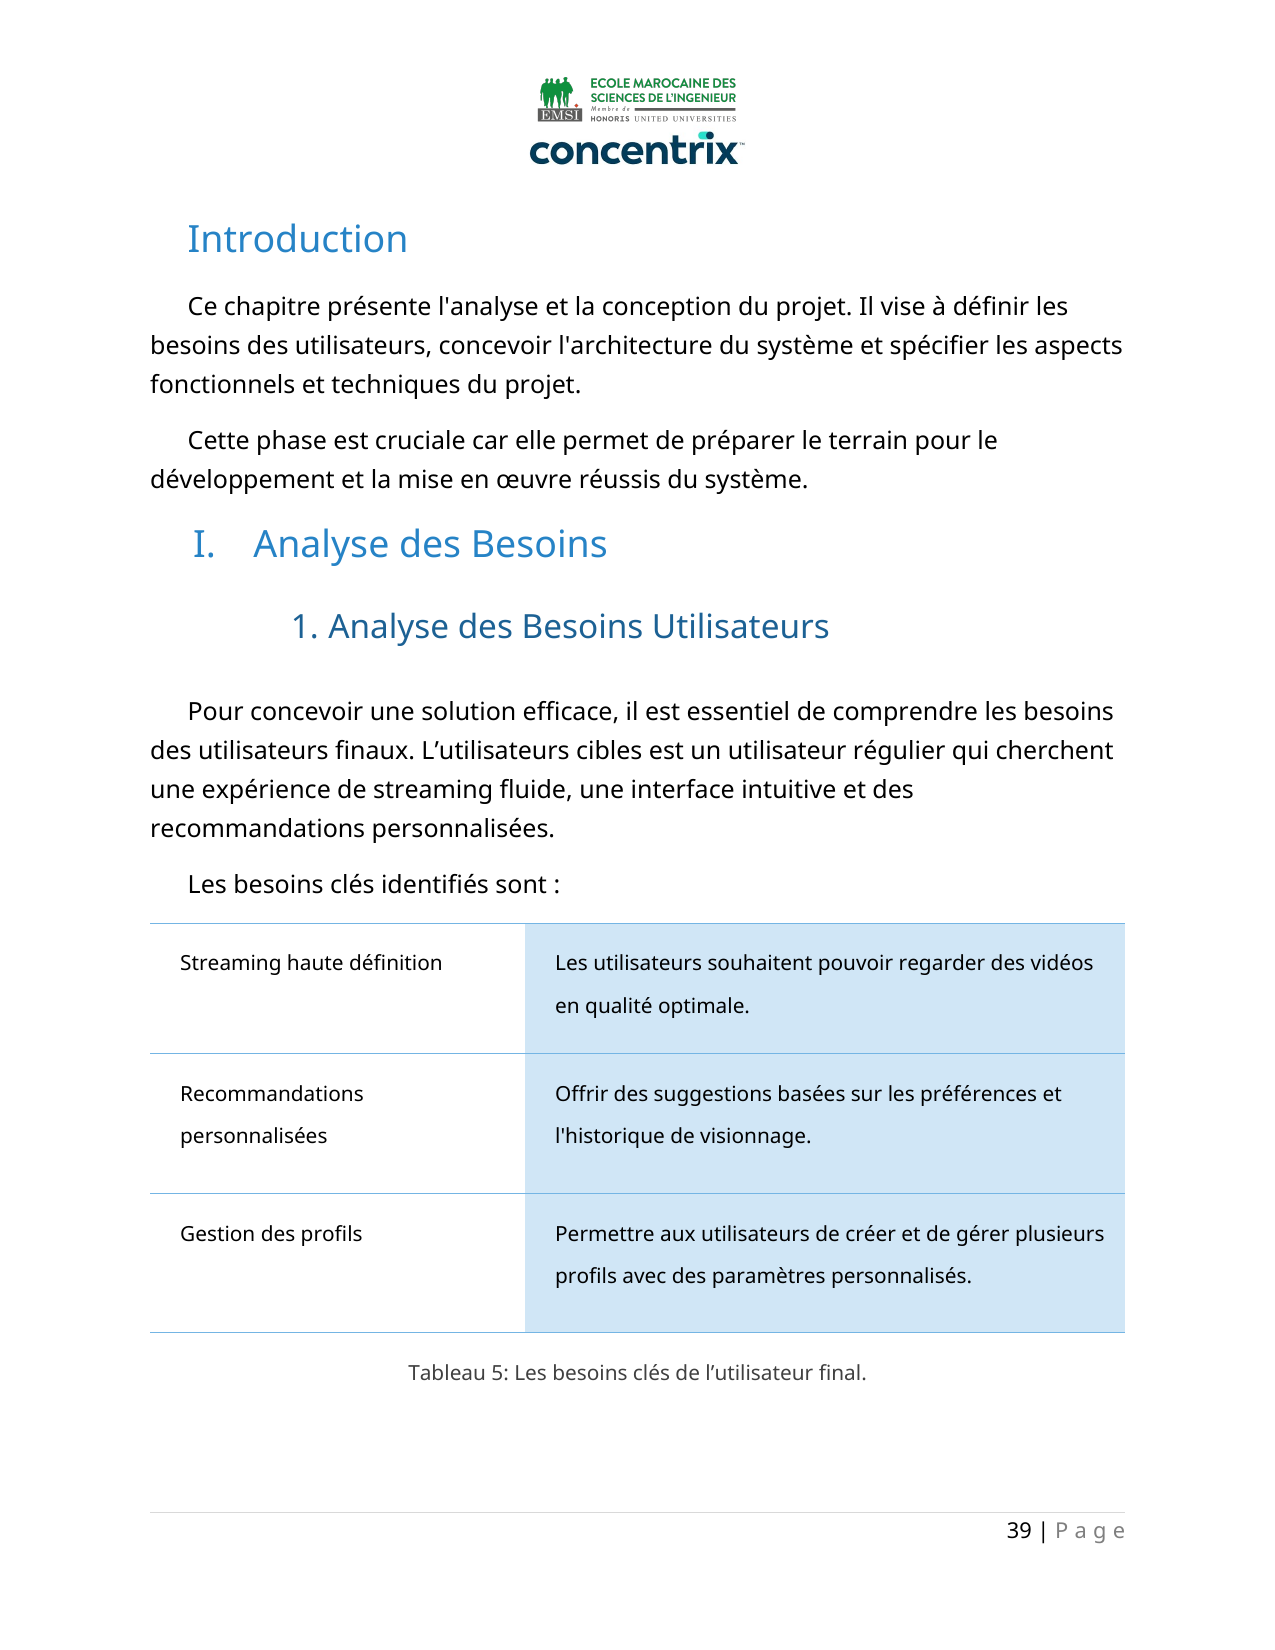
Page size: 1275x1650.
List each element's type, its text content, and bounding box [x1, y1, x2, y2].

text Ce chapitre présente l'analyse et la conception du projet. Il vise à définir les besoins des utilisateurs, concevoir l'architecture du système et spécifier les aspects fonctionnels et techniques du projet. [150, 288, 1125, 401]
picture [528, 75, 747, 170]
subtitle Analyse des Besoins [216, 518, 1125, 569]
subtitle Introduction [150, 212, 1125, 263]
text Les besoins clés identifiés sont : [150, 867, 1125, 901]
table_cell Gestion des profils [150, 1194, 525, 1332]
text Tableau 5: Les besoins clés de l’utilisateur final. [150, 1358, 1125, 1387]
table_cell Offrir des suggestions basées sur les préférences et l'historique de visionnage. [525, 1054, 1125, 1193]
table_header Streaming haute définition [150, 924, 525, 1053]
table_cell Permettre aux utilisateurs de créer et de gérer plusieurs profils avec des paramètres personnalisés. [525, 1194, 1125, 1332]
text Cette phase est cruciale car elle permet de préparer le terrain pour le développement et la mise en œuvre réussis du système. [150, 423, 1125, 496]
text Pour concevoir une solution efficace, il est essentiel de comprendre les besoins des utilisateurs finaux. L’utilisateurs cibles est un utilisateur régulier qui cherchent une expérience de streaming fluide, une interface intuitive et des recommandations personnalisées. [150, 693, 1125, 845]
table_header Les utilisateurs souhaitent pouvoir regarder des vidéos en qualité optimale. [525, 924, 1125, 1053]
subtitle Analyse des Besoins Utilisateurs [291, 602, 1125, 648]
table_cell Recommandations personnalisées [150, 1054, 525, 1193]
